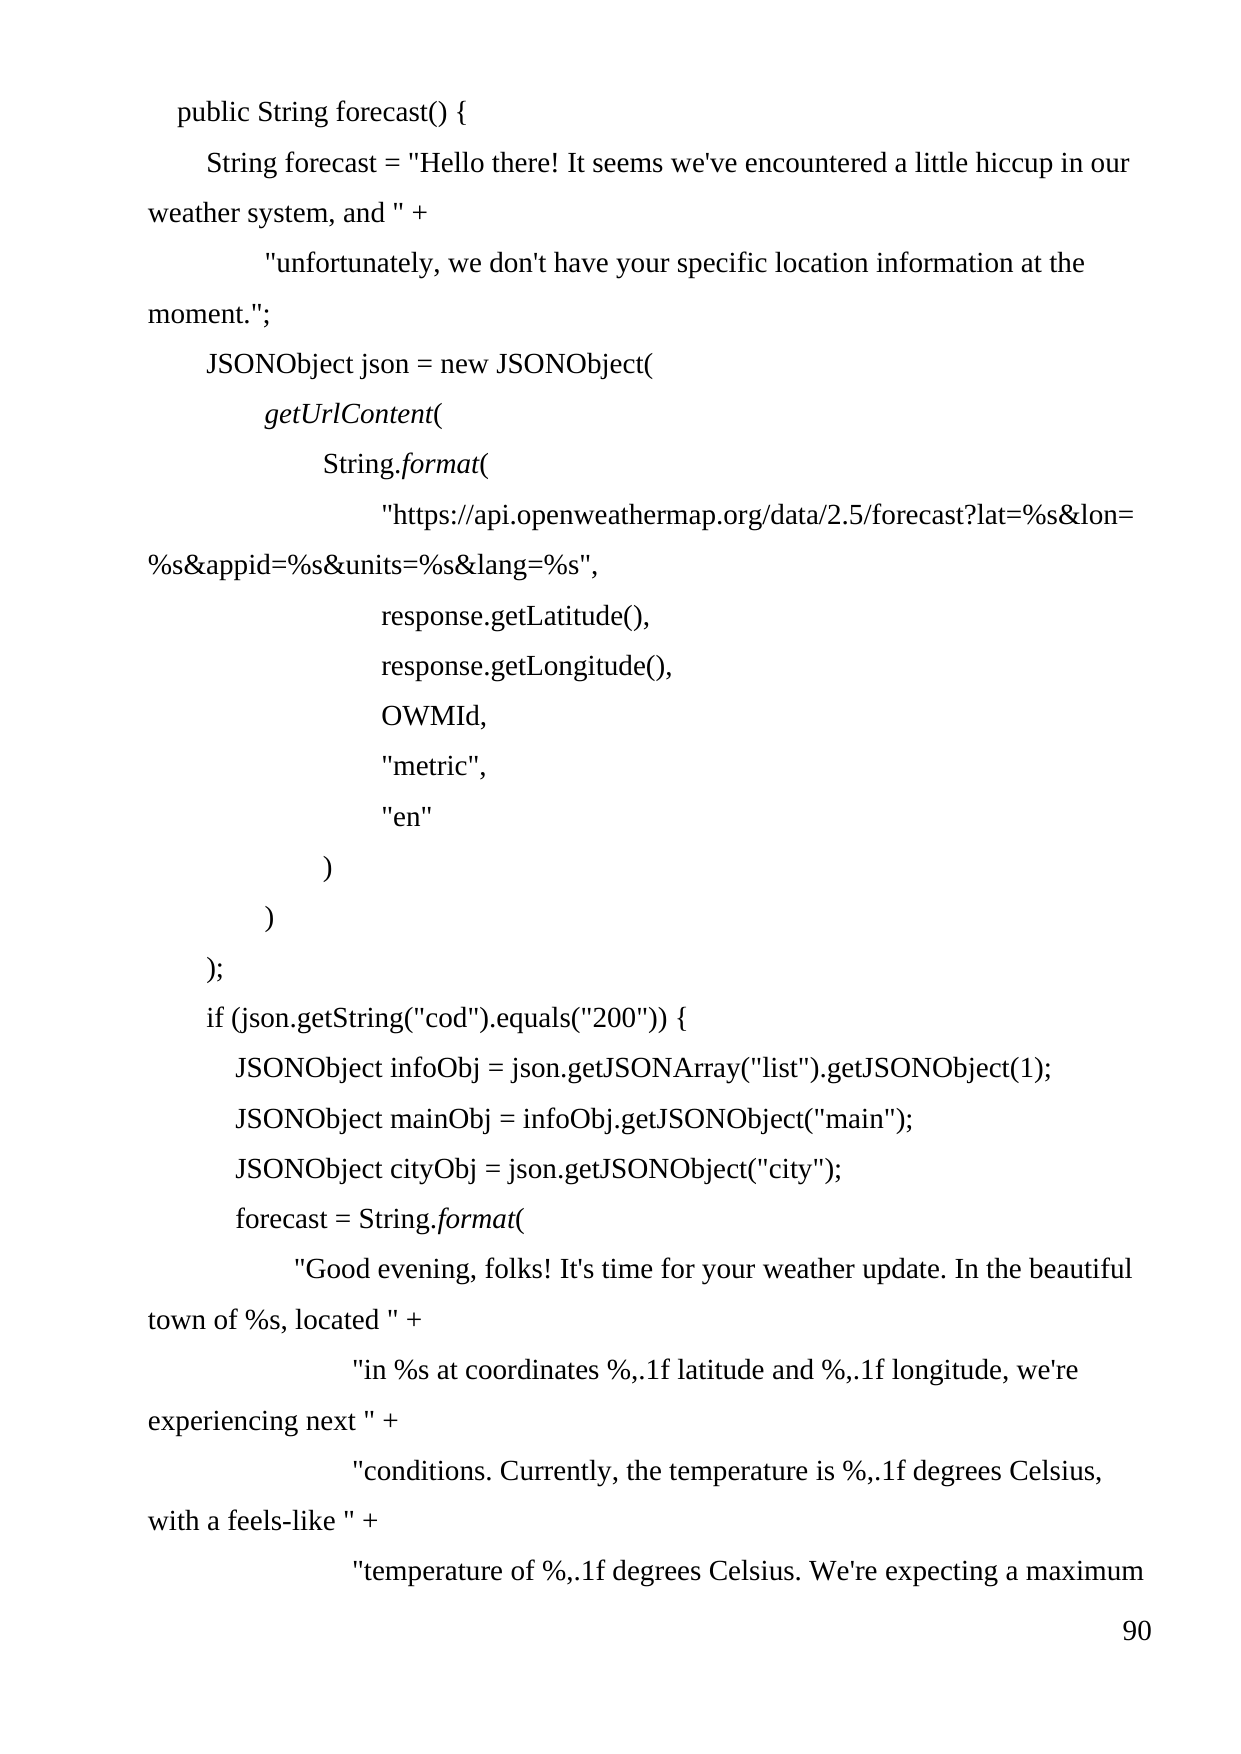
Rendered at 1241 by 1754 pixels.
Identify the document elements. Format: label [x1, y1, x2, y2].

text [148, 94, 1152, 1587]
